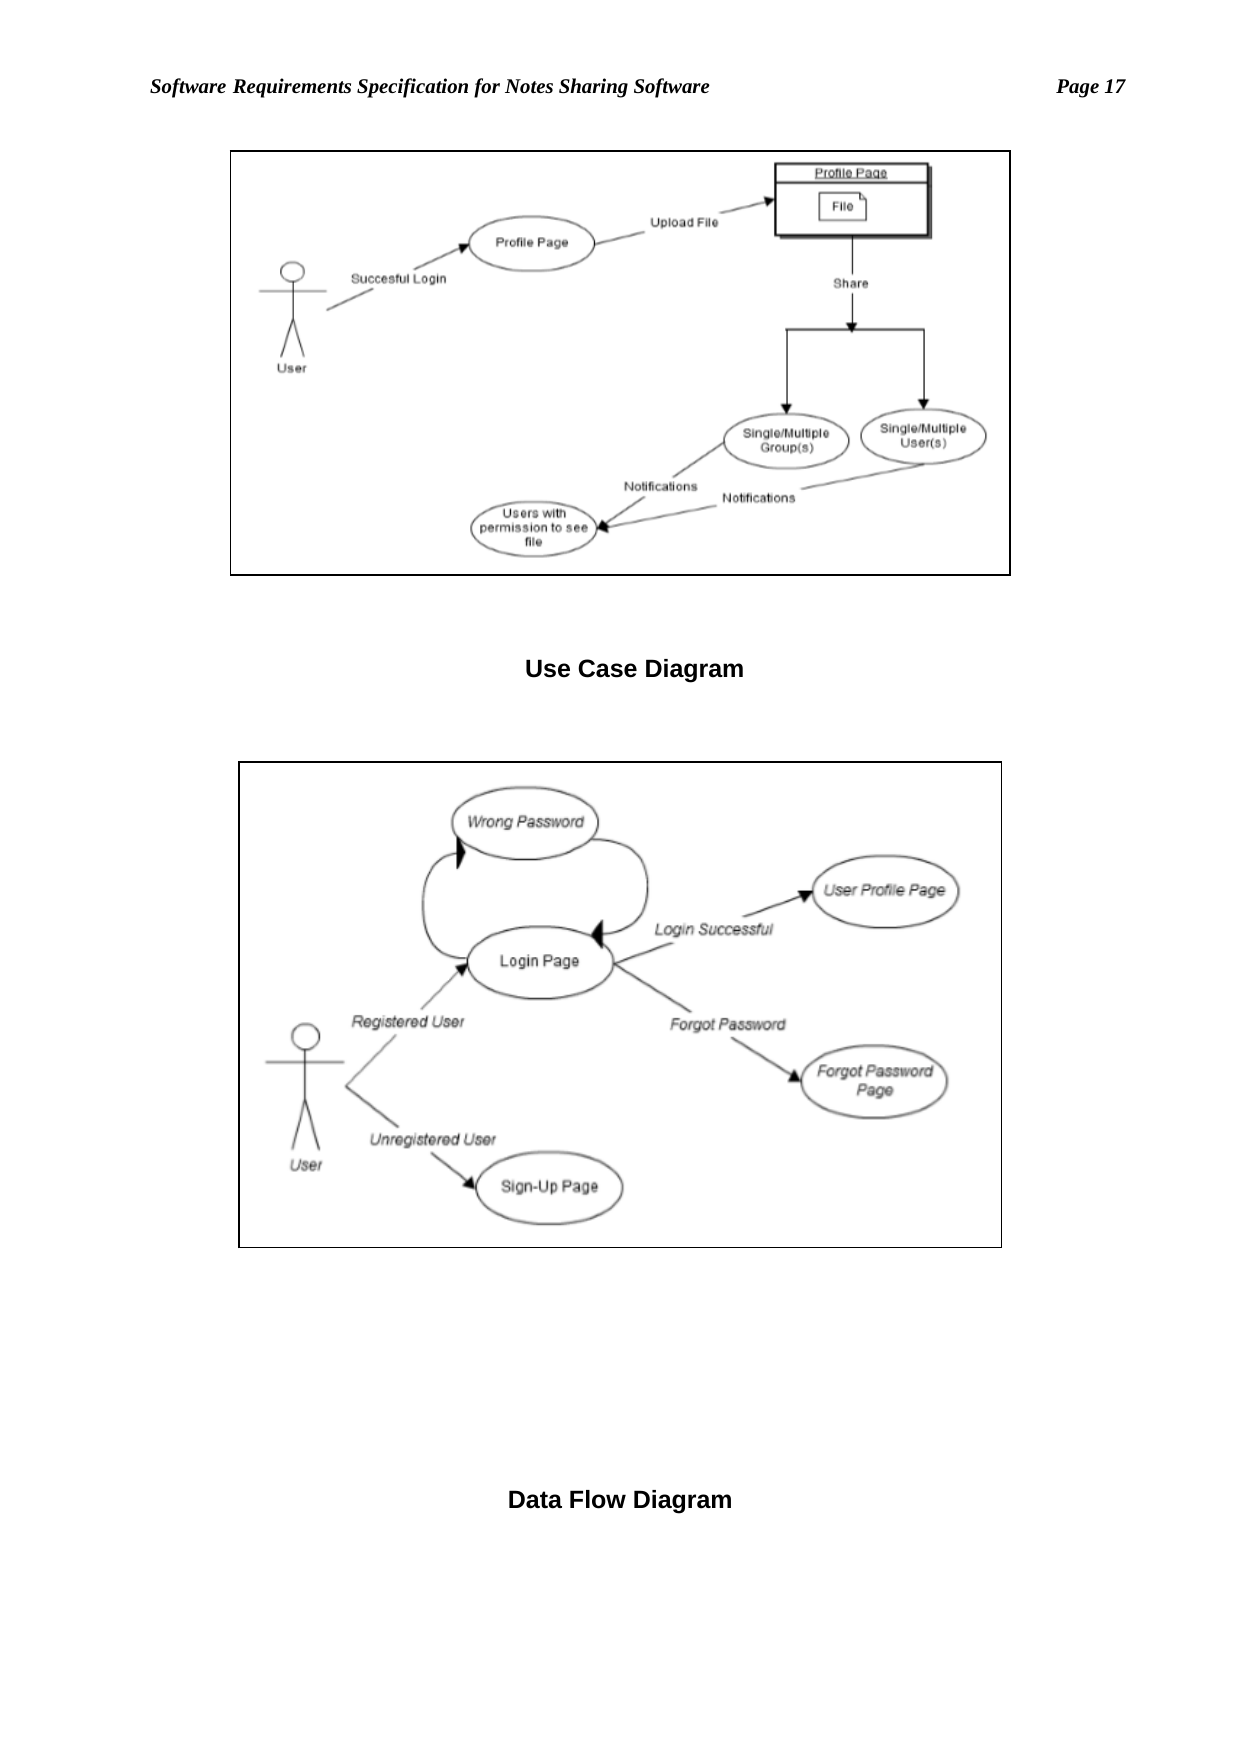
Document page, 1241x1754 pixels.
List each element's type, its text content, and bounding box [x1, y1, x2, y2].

picture [231, 152, 1009, 574]
text Use Case Diagram [150, 654, 1090, 683]
text Data Flow Diagram [150, 1486, 1090, 1514]
picture [240, 763, 1001, 1247]
